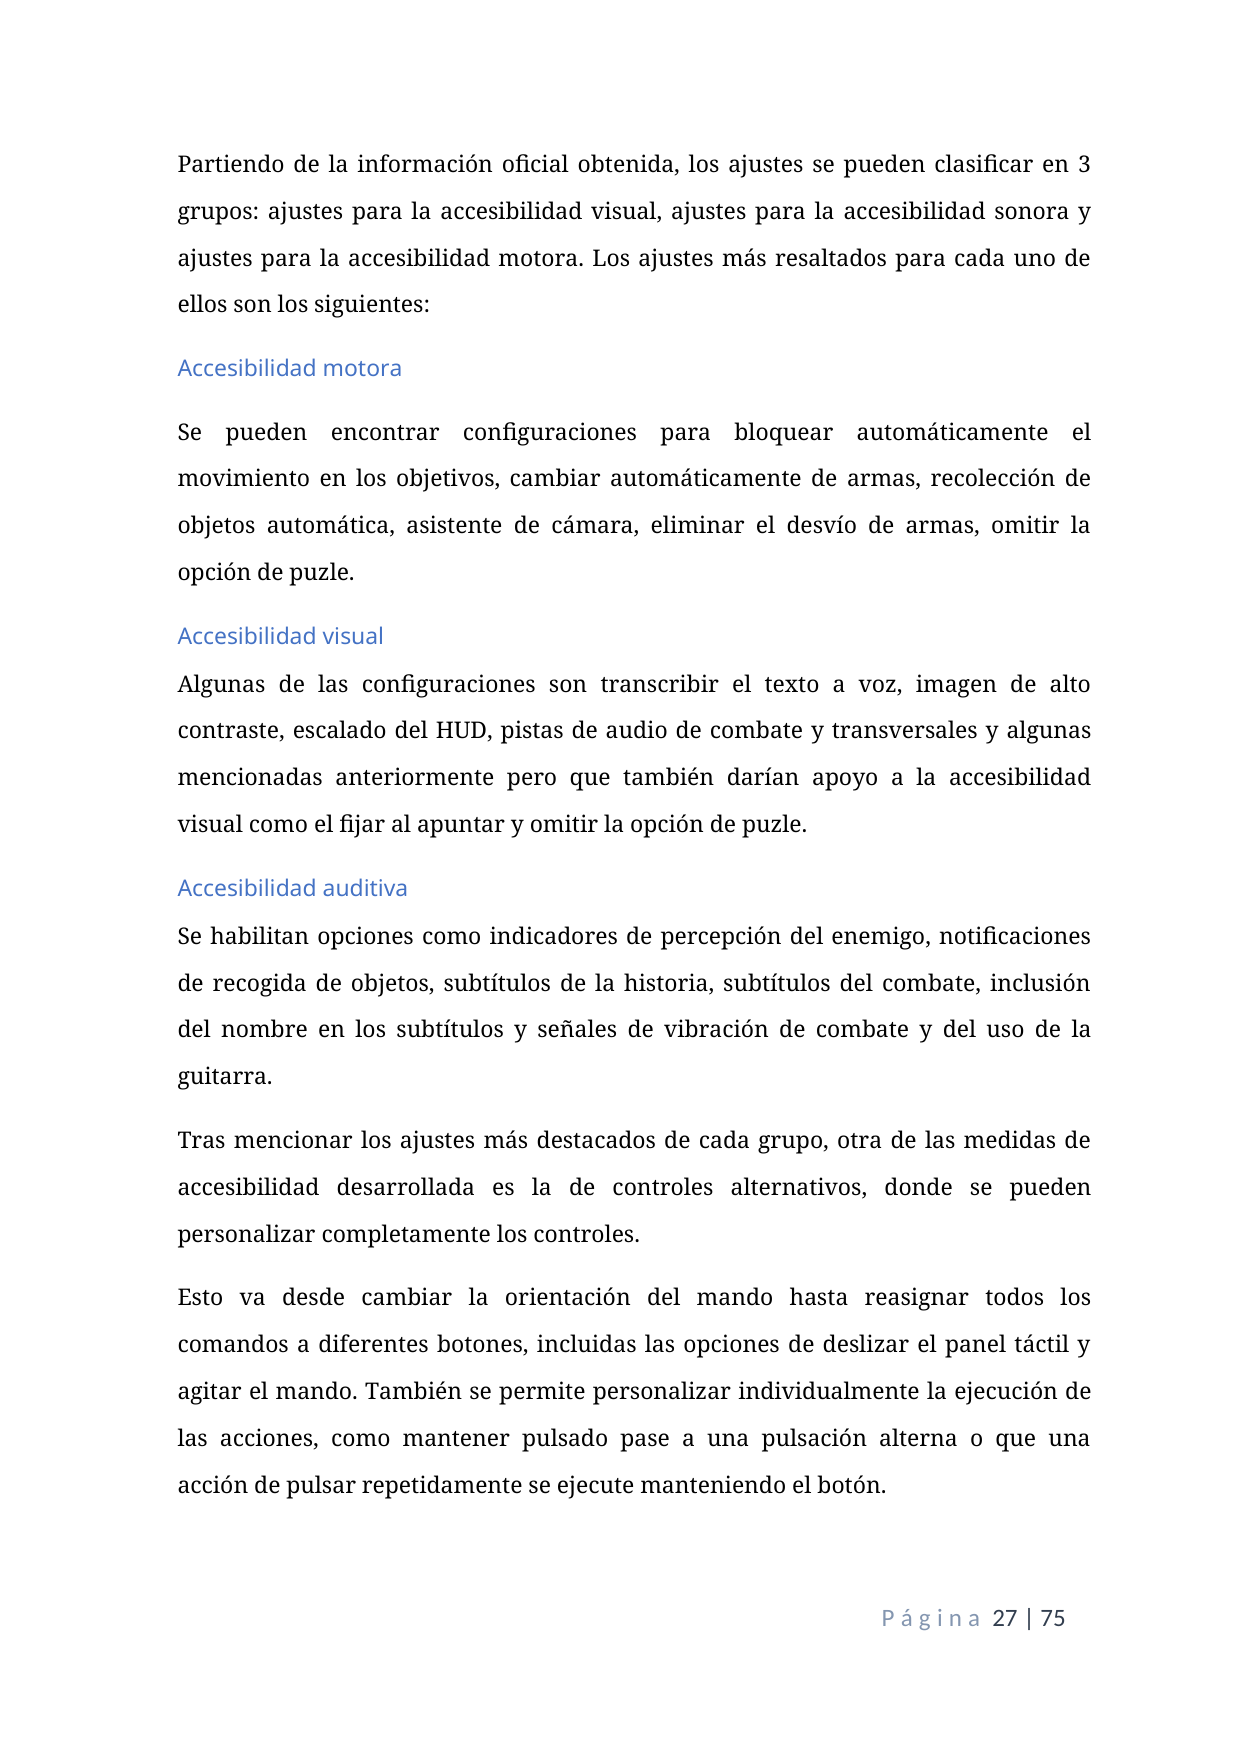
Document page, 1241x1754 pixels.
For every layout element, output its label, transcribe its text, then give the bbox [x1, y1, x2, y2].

text Accesibilidad visual [177, 619, 1092, 651]
text Se pueden encontrar configuraciones para bloquear automáticamente el movimiento en los objetivos, cambiar automáticamente de armas, recolección de objetos automática, asistente de cámara, eliminar el desvío de armas, omitir la opción de puzle. [177, 415, 1092, 587]
text Algunas de las configuraciones son transcribir el texto a voz, imagen de alto contraste, escalado del HUD, pistas de audio de combate y transversales y algunas mencionadas anteriormente pero que también darían apoyo a la accesibilidad visual como el fijar al apuntar y omitir la opción de puzle. [177, 667, 1092, 839]
text Tras mencionar los ajustes más destacados de cada grupo, otra de las medidas de accesibilidad desarrollada es la de controles alternativos, donde se pueden personalizar completamente los controles. [177, 1124, 1092, 1249]
text Se habilitan opciones como indicadores de percepción del enemigo, notificaciones de recogida de objetos, subtítulos de la historia, subtítulos del combate, inclusión del nombre en los subtítulos y señales de vibración de combate y del uso de la guitarra. [177, 919, 1092, 1091]
text Partiendo de la información oficial obtenida, los ajustes se pueden clasificar en 3 grupos: ajustes para la accesibilidad visual, ajustes para la accesibilidad sonora y ajustes para la accesibilidad motora. Los ajustes más resaltados para cada uno de ellos son los siguientes: [177, 148, 1092, 319]
text Accesibilidad motora [177, 352, 1092, 383]
text Accesibilidad auditiva [177, 872, 1092, 903]
text Esto va desde cambiar la orientación del mando hasta reasignar todos los comandos a diferentes botones, incluidas las opciones de deslizar el panel táctil y agitar el mando. También se permite personalizar individualmente la ejecución de las acciones, como mantener pulsado pase a una pulsación alterna o que una acción de pulsar repetidamente se ejecute manteniendo el botón. [177, 1281, 1092, 1500]
